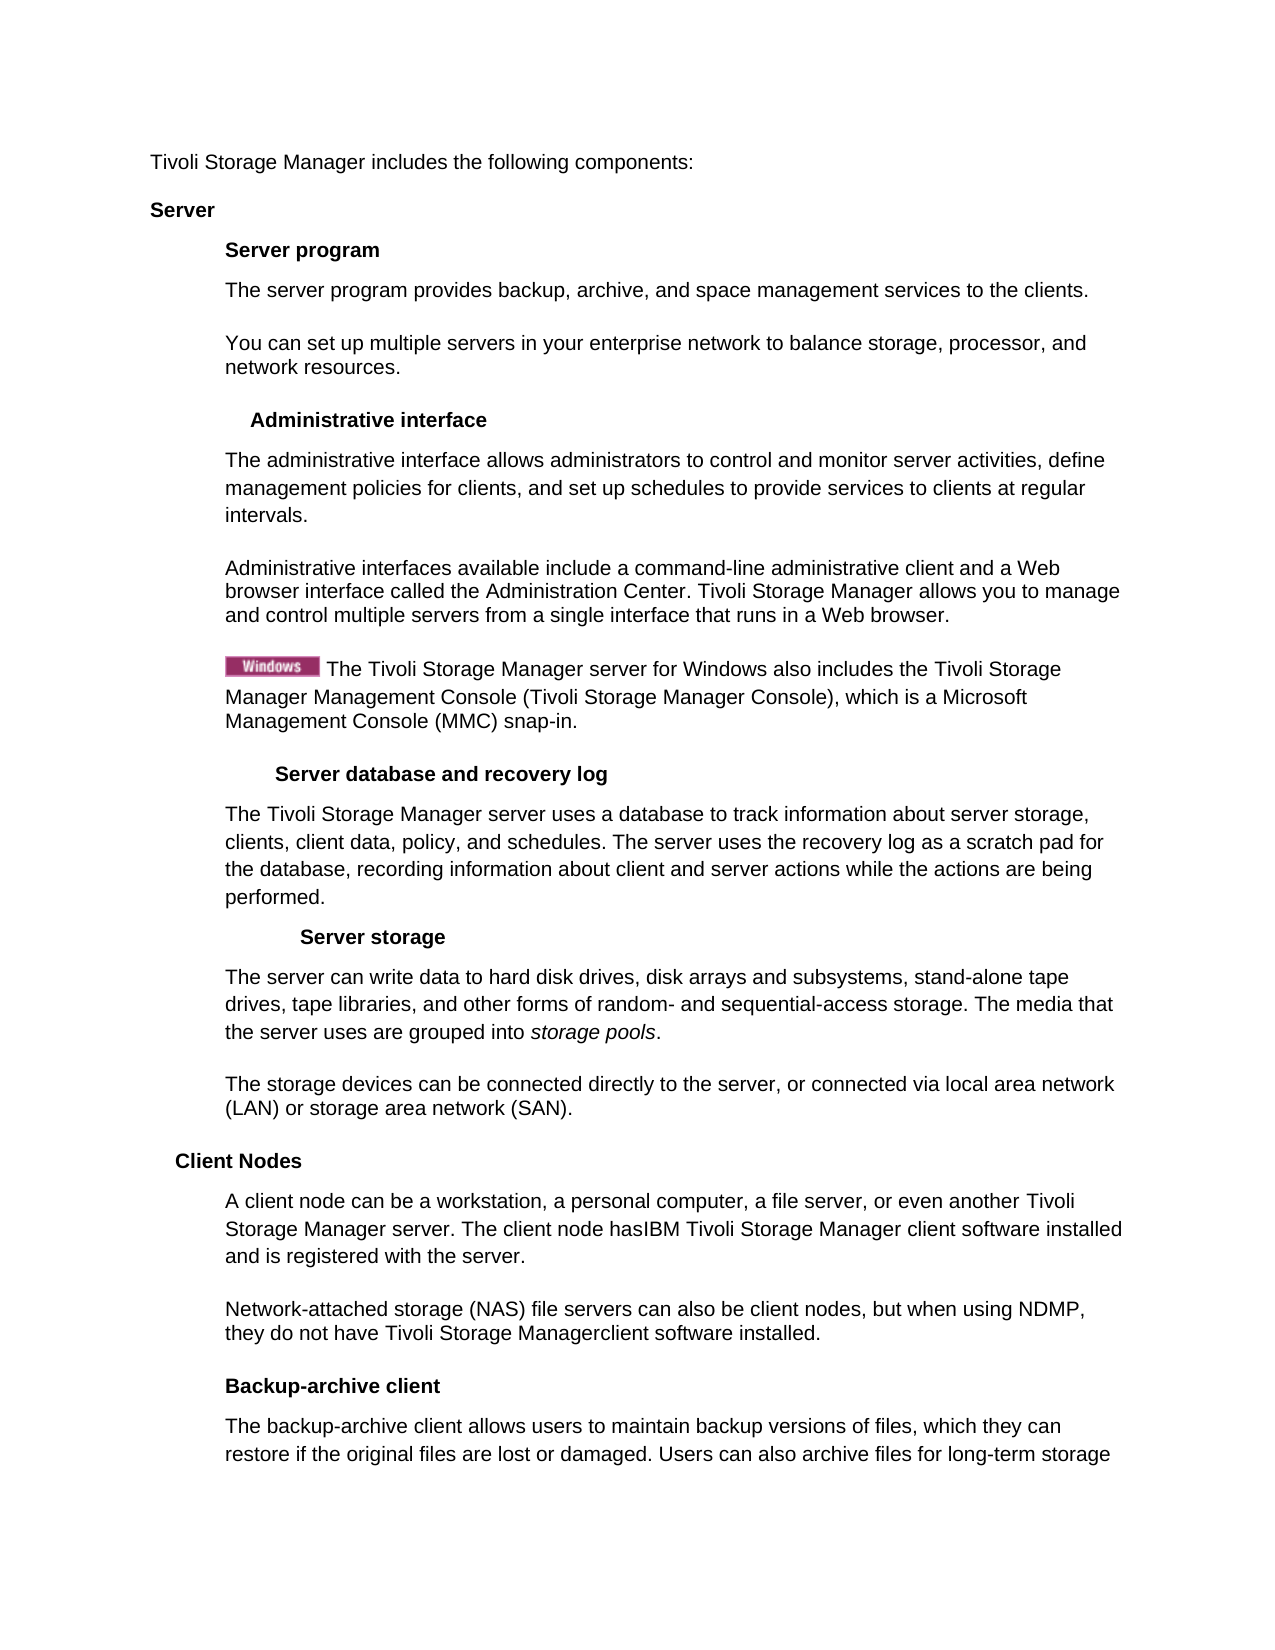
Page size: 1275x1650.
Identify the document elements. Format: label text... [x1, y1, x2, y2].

text The server program provides backup, archive, and space management services to the clients. [225, 278, 1125, 302]
text The Tivoli Storage Manager server uses a database to track information about server storage, clients, client data, policy, and schedules. The server uses the recovery log as a scratch pad for the database, recording information about client and server actions while the actions are being performed. [225, 802, 1125, 909]
text Administrative interface [250, 408, 1125, 432]
text Server storage [300, 925, 1125, 949]
text Tivoli Storage Manager includes the following components: [150, 150, 1125, 174]
text The server can write data to hard disk drives, disk arrays and subsystems, stand-alone tape drives, tape libraries, and other forms of random- and sequential-access storage. The media that the server uses are grouped into storage pools. [225, 965, 1125, 1044]
text Server program [225, 238, 1125, 262]
text The administrative interface allows administrators to control and monitor server activities, define management policies for clients, and set up schedules to provide services to clients at regular intervals. [225, 448, 1125, 527]
text Administrative interfaces available include a command-line administrative client and a Web browser interface called the Administration Center. Tivoli Storage Manager allows you to manage and control multiple servers from a single interface that runs in a Web browser. [225, 555, 1125, 627]
text Network-attached storage (NAS) file servers can also be client nodes, but when using NDMP, they do not have Tivoli Storage Managerclient software installed. [225, 1297, 1125, 1345]
text The storage devices can be connected directly to the server, or connected via local area network (LAN) or storage area network (SAN). [225, 1072, 1125, 1120]
picture [225, 656, 321, 677]
text Client Nodes [175, 1149, 1125, 1173]
text Server [150, 198, 1125, 222]
text Backup-archive client [225, 1374, 1125, 1398]
text You can set up multiple servers in your enterprise network to balance storage, processor, and network resources. [225, 331, 1125, 379]
text The Tivoli Storage Manager server for Windows also includes the Tivoli Storage Manager Management Console (Tivoli Storage Manager Console), which is a Microsoft Management Console (MMC) snap-in. [225, 656, 1125, 733]
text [225, 1414, 1125, 1465]
text Server database and recovery log [275, 762, 1125, 786]
text A client node can be a workstation, a personal computer, a file server, or even another Tivoli Storage Manager server. The client node hasIBM Tivoli Storage Manager client software installed and is registered with the server. [225, 1189, 1125, 1268]
